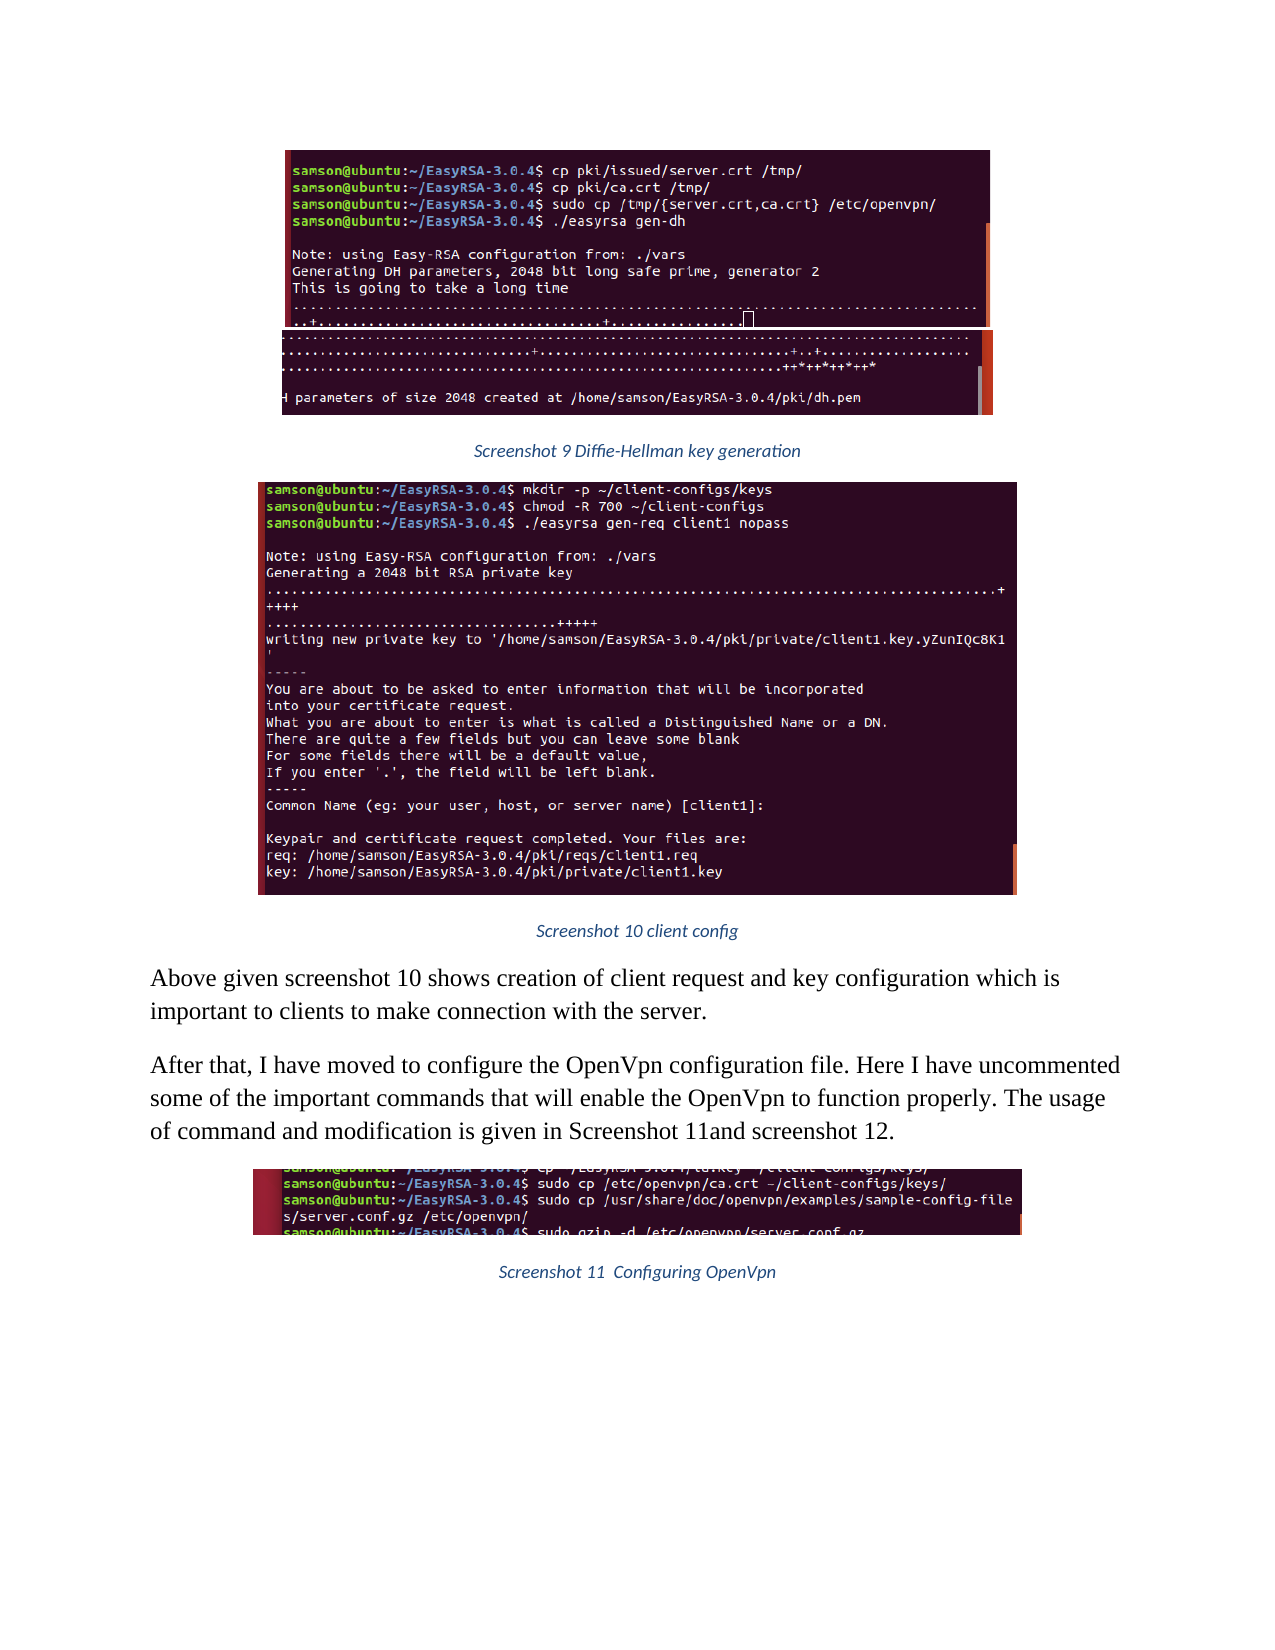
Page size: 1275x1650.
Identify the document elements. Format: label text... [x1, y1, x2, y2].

picture [285, 150, 990, 327]
text After that, I have moved to configure the OpenVpn configuration file. Here I have uncommented some of the important commands that will enable the OpenVpn to function properly. The usage of command and modification is given in Screenshot 11and screenshot 12. [150, 1050, 1125, 1145]
picture [258, 482, 1017, 895]
picture [282, 330, 993, 415]
text Above given screenshot 10 shows creation of client request and key configuration which is important to clients to make connection with the server. [150, 963, 1125, 1025]
picture [253, 1169, 1022, 1235]
